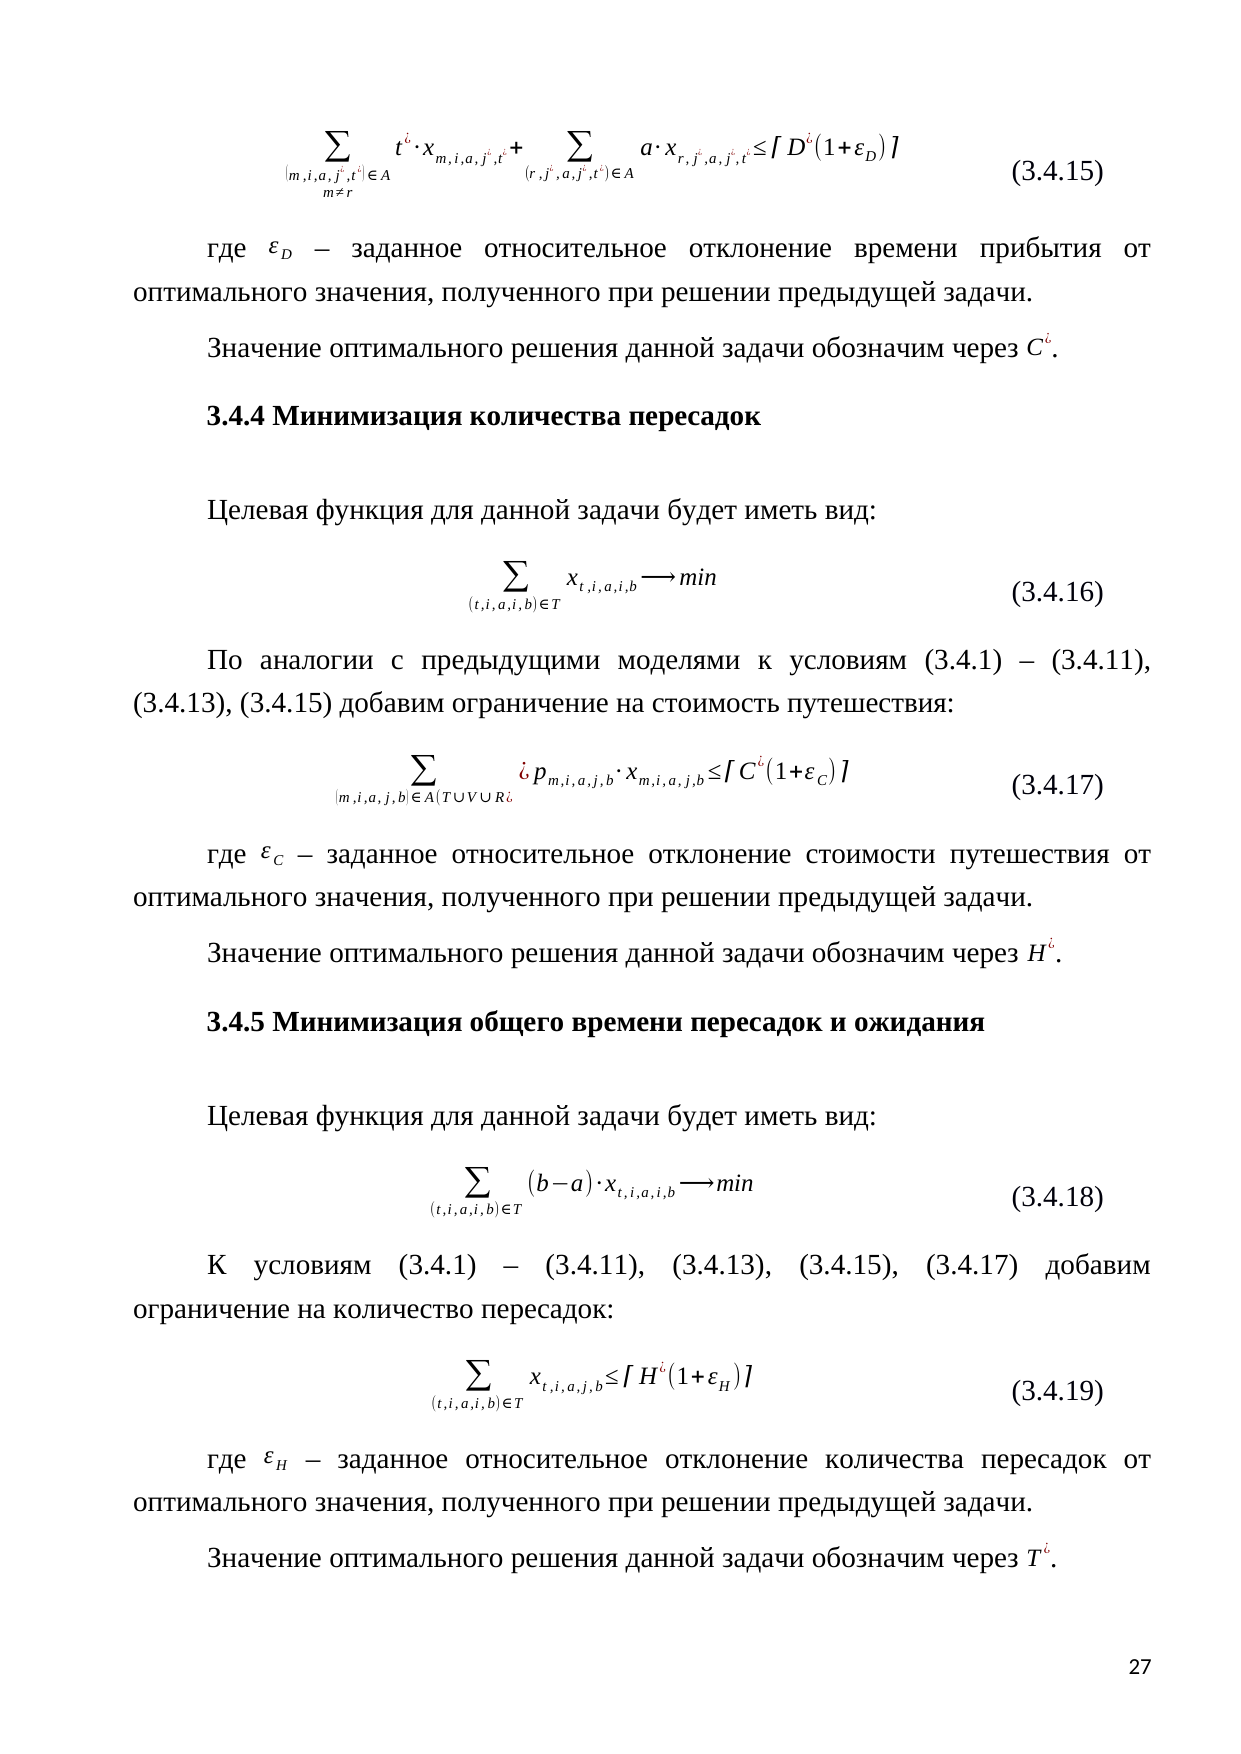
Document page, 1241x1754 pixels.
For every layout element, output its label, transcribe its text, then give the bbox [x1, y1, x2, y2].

text где – заданное относительное отклонение количества пересадок от оптимального значения, полученного при решении предыдущей задачи. [133, 1441, 1152, 1518]
table_header [122, 548, 1004, 642]
table_header (3.4.19) [1004, 1347, 1122, 1441]
text Значение оптимального решения данной задачи обозначим через . [133, 1541, 1152, 1574]
table_header [122, 118, 1004, 230]
text Целевая функция для данной задачи будет иметь вид: [133, 492, 1152, 526]
table_header [122, 1347, 1004, 1441]
text где – заданное относительное отклонение времени прибытия от оптимального значения, полученного при решении предыдущей задачи. [133, 230, 1152, 307]
text где – заданное относительное отклонение стоимости путешествия от оптимального значения, полученного при решении предыдущей задачи. [133, 836, 1152, 913]
text К условиям (3.4.1) – (3.4.11), (3.4.13), (3.4.15), (3.4.17) добавим ограничение на количество пересадок: [133, 1247, 1152, 1324]
text По аналогии с предыдущими моделями к условиям (3.4.1) – (3.4.11), (3.4.13), (3.4.15) добавим ограничение на стоимость путешествия: [133, 642, 1152, 719]
text Целевая функция для данной задачи будет иметь вид: [133, 1098, 1152, 1131]
text Значение оптимального решения данной задачи обозначим через . [133, 330, 1152, 363]
table_header (3.4.16) [1004, 548, 1122, 642]
list 3.4.4 Минимизация количества пересадок [206, 398, 1152, 432]
table_header (3.4.15) [1004, 118, 1122, 230]
list 3.4.5 Минимизация общего времени пересадок и ожидания [206, 1004, 1152, 1038]
text Значение оптимального решения данной задачи обозначим через . [133, 936, 1152, 969]
table_header [122, 742, 1004, 836]
table_header (3.4.18) [1004, 1154, 1122, 1247]
table_header [122, 1154, 1004, 1247]
table_header (3.4.17) [1004, 742, 1122, 836]
